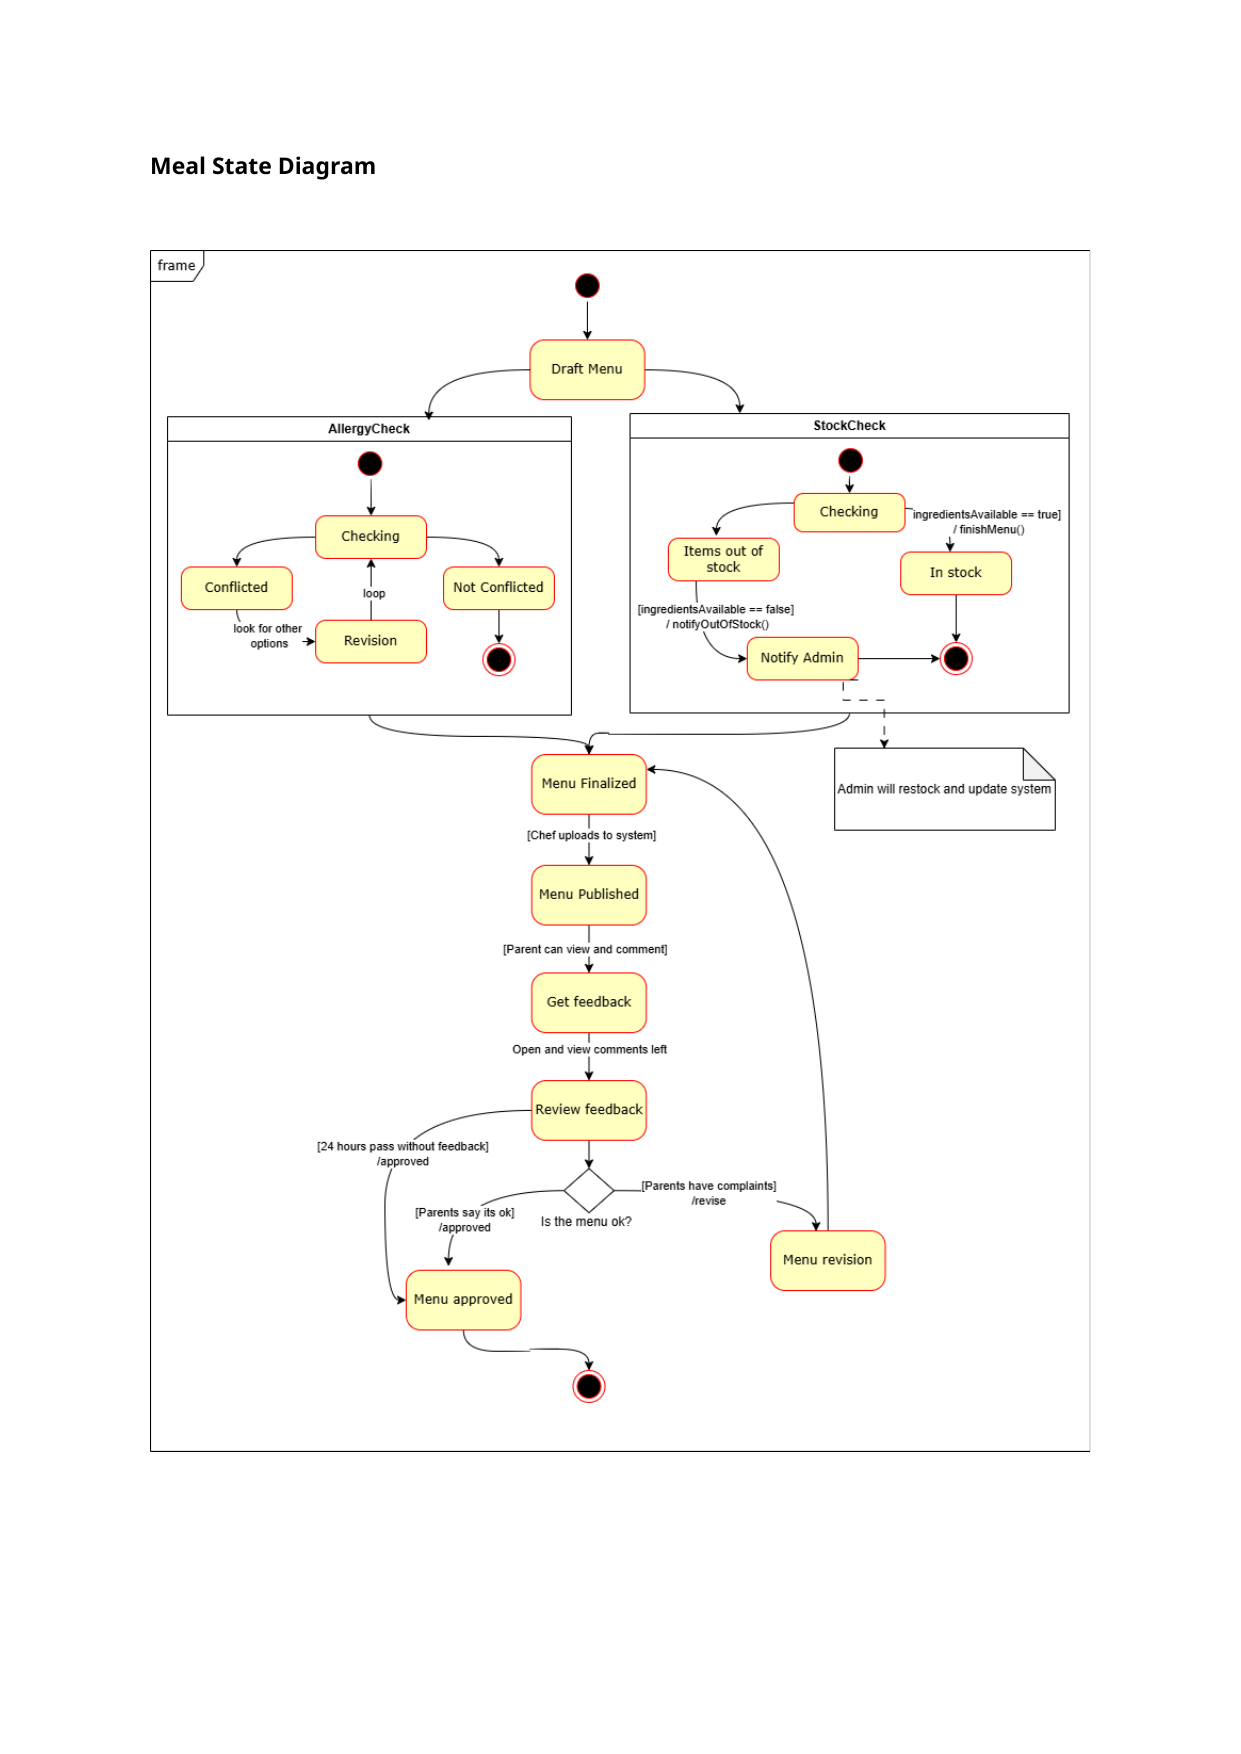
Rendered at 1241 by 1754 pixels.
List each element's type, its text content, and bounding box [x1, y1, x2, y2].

picture [150, 250, 1091, 1452]
text Meal State Diagram [150, 150, 1090, 181]
